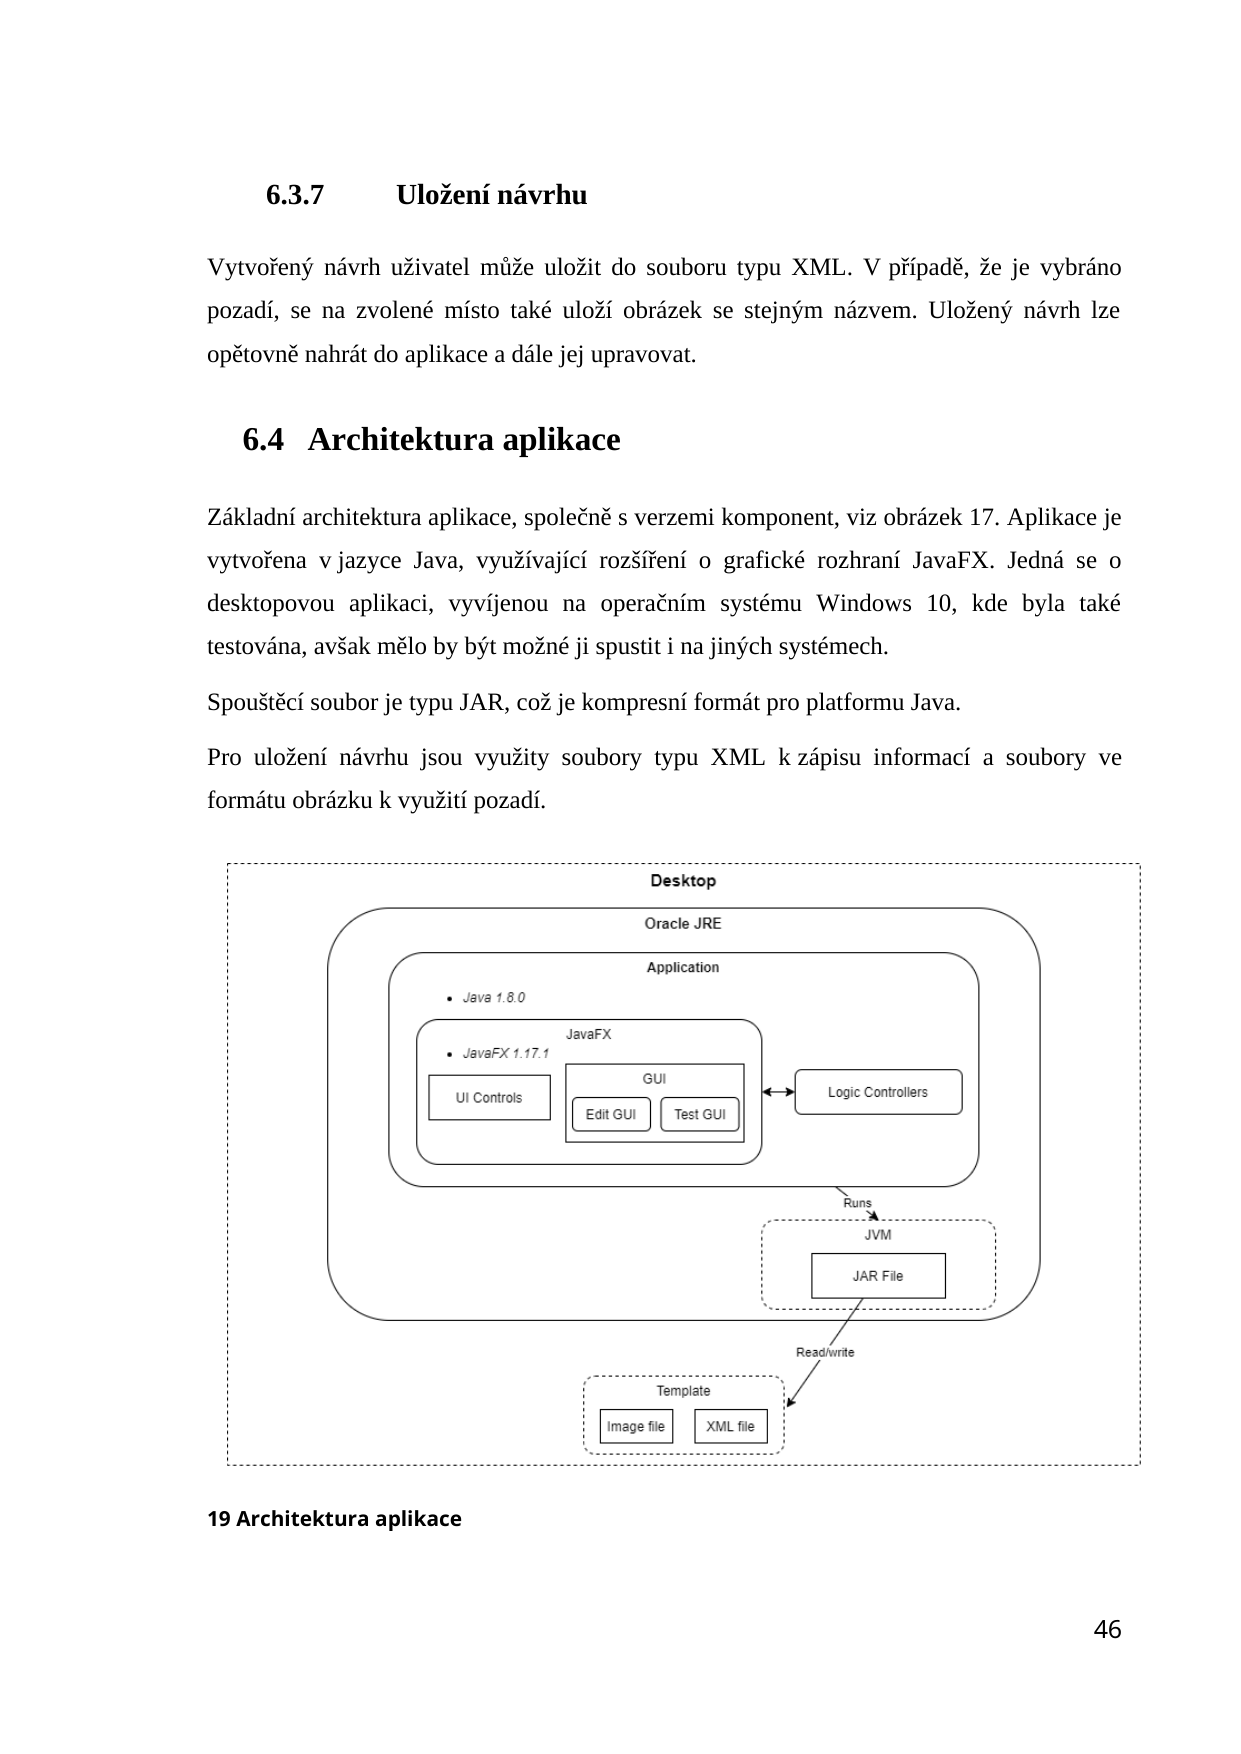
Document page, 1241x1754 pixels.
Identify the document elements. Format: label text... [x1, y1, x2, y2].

text Vytvořený návrh uživatel může uložit do souboru typu XML. V případě, že je vybráno pozadí, se na zvolené místo také uloží obrázek se stejným názvem. Uložený návrh lze opětovně nahrát do aplikace a dále jej upravovat. [207, 252, 1122, 367]
picture [227, 863, 1142, 1467]
text Uložení návrhu [266, 177, 1122, 211]
text Spouštěcí soubor je typu JAR, což je kompresní formát pro platformu Java. [207, 687, 1122, 716]
text Základní architektura aplikace, společně s verzemi komponent, viz obrázek 17. Aplikace je vytvořena v jazyce Java, využívající rozšíření o grafické rozhraní JavaFX. Jedná se o desktopovou aplikaci, vyvíjenou na operačním systému Windows 10, kde byla také testována, avšak mělo by být možné ji spustit i na jiných systémech. [207, 502, 1122, 660]
text Pro uložení návrhu jsou využity soubory typu XML k zápisu informací a soubory ve formátu obrázku k využití pozadí. [207, 742, 1122, 814]
